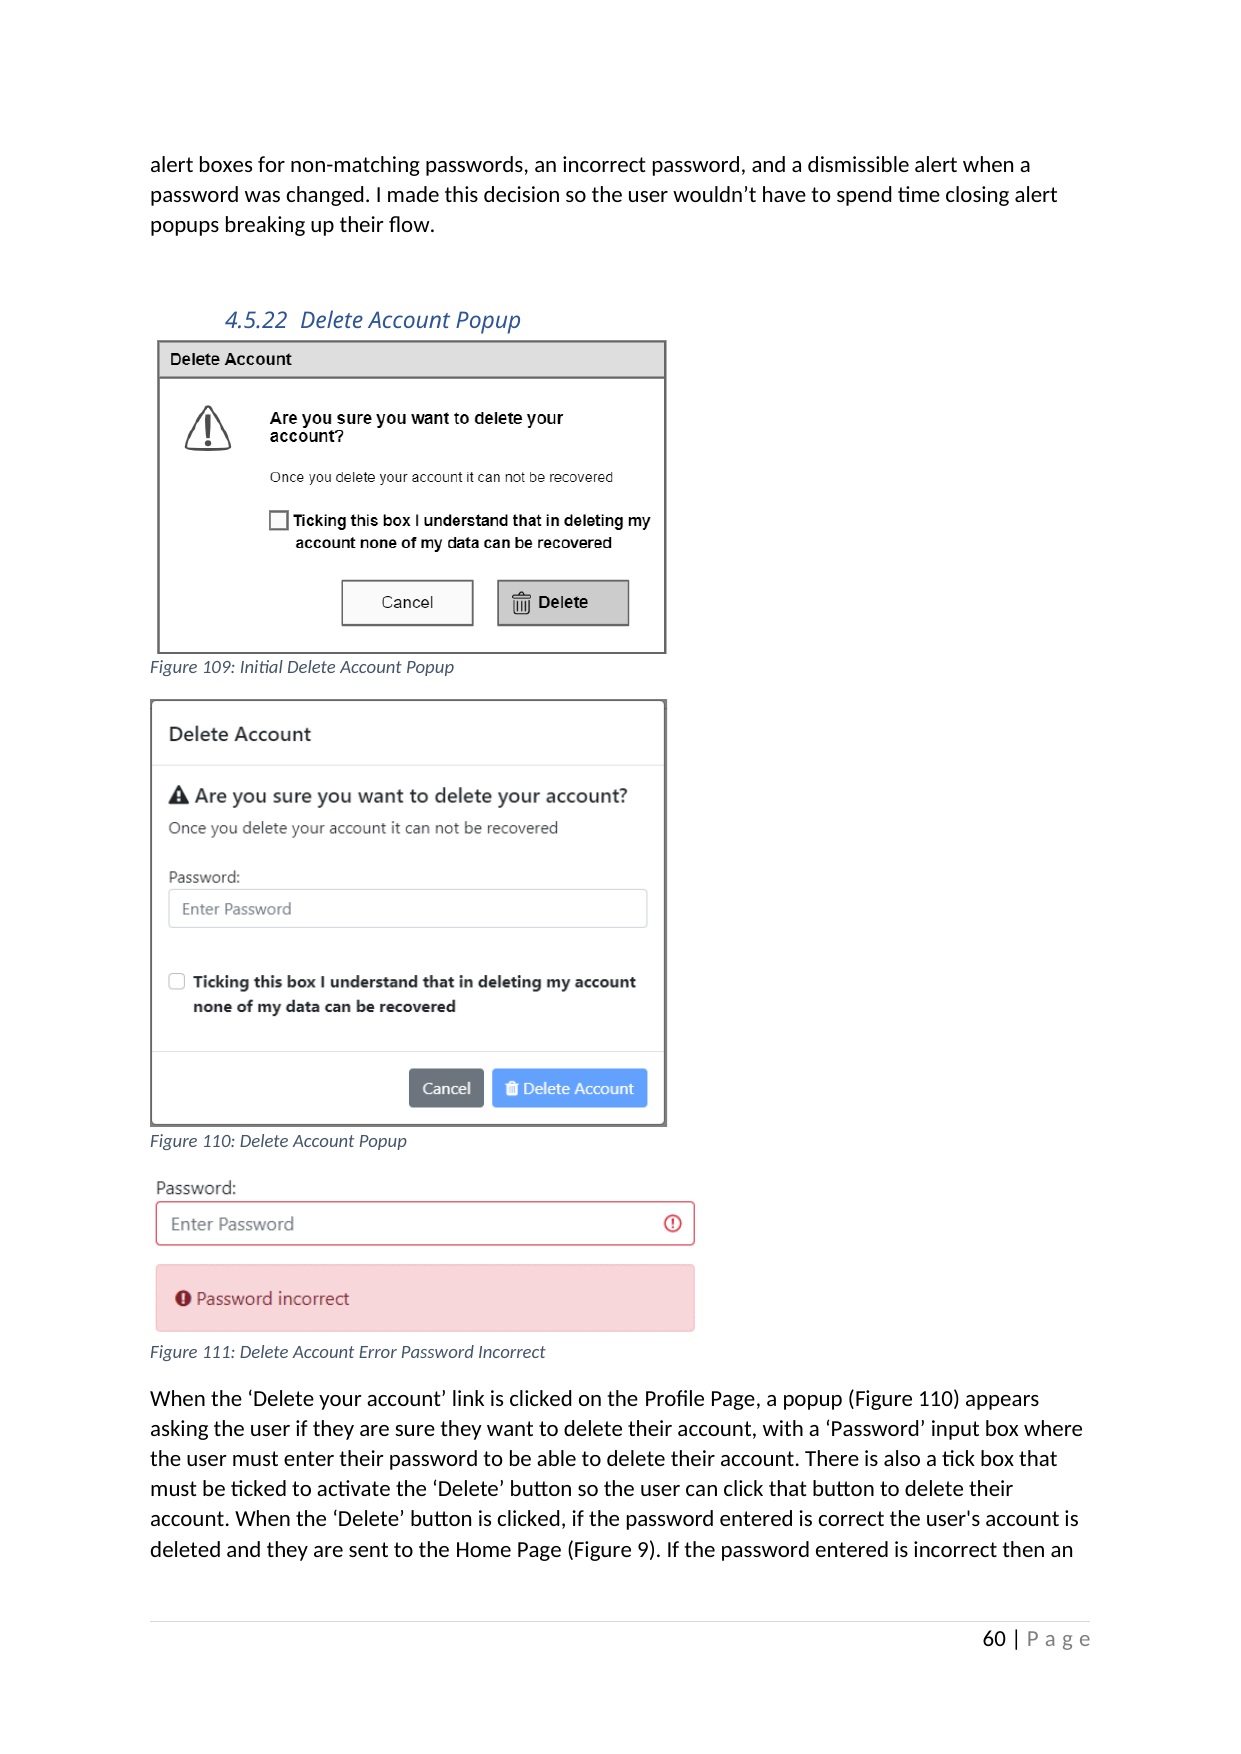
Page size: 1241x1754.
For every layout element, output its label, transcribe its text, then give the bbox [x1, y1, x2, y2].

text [150, 1384, 1090, 1563]
picture [150, 337, 668, 654]
text Figure 110: Delete Account Popup [150, 1129, 1090, 1152]
subtitle Delete Account Popup [225, 304, 1090, 335]
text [150, 150, 1090, 238]
picture [150, 699, 668, 1127]
picture [150, 1173, 703, 1338]
text Figure 109: Initial Delete Account Popup [150, 655, 1090, 678]
text Figure 111: Delete Account Error Password Incorrect [150, 1340, 1090, 1363]
